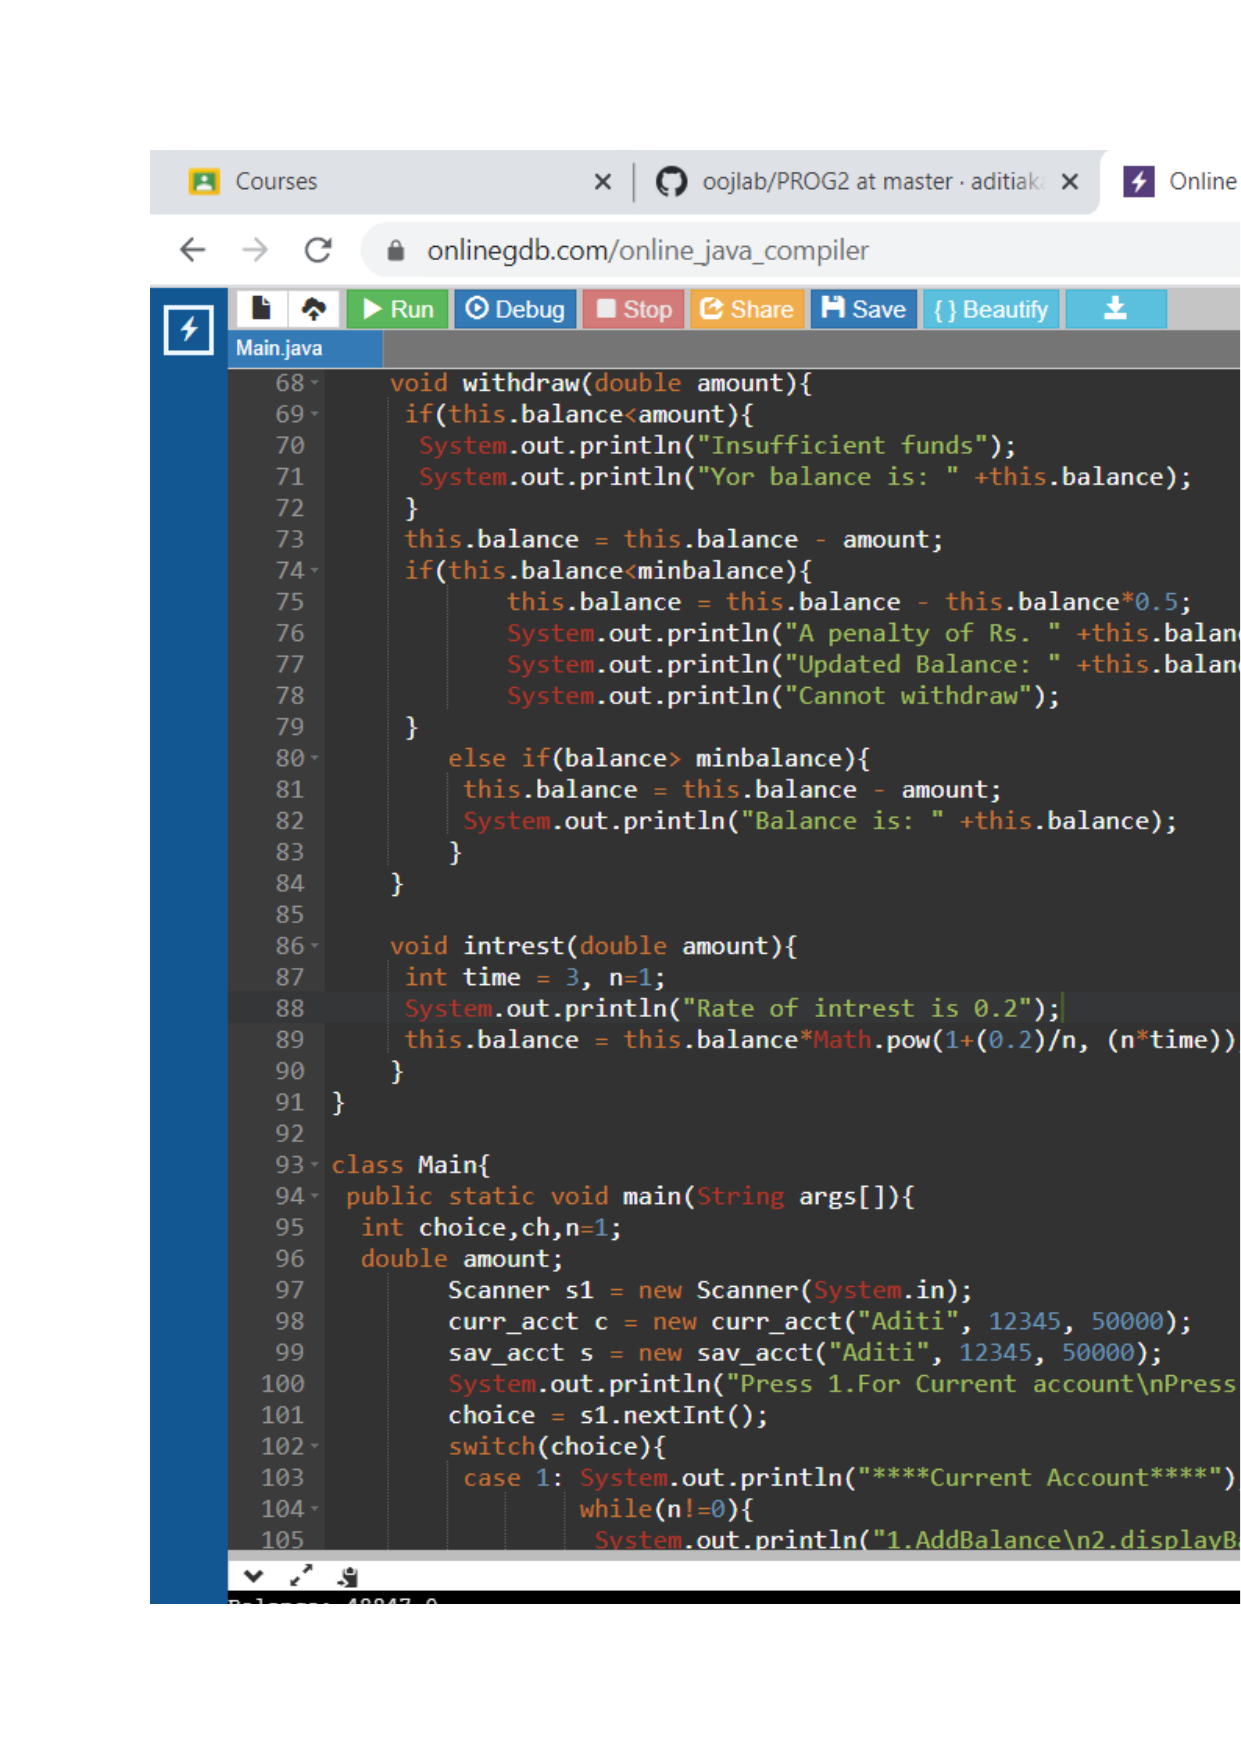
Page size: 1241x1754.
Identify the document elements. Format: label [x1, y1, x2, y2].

picture [150, 150, 1241, 1604]
